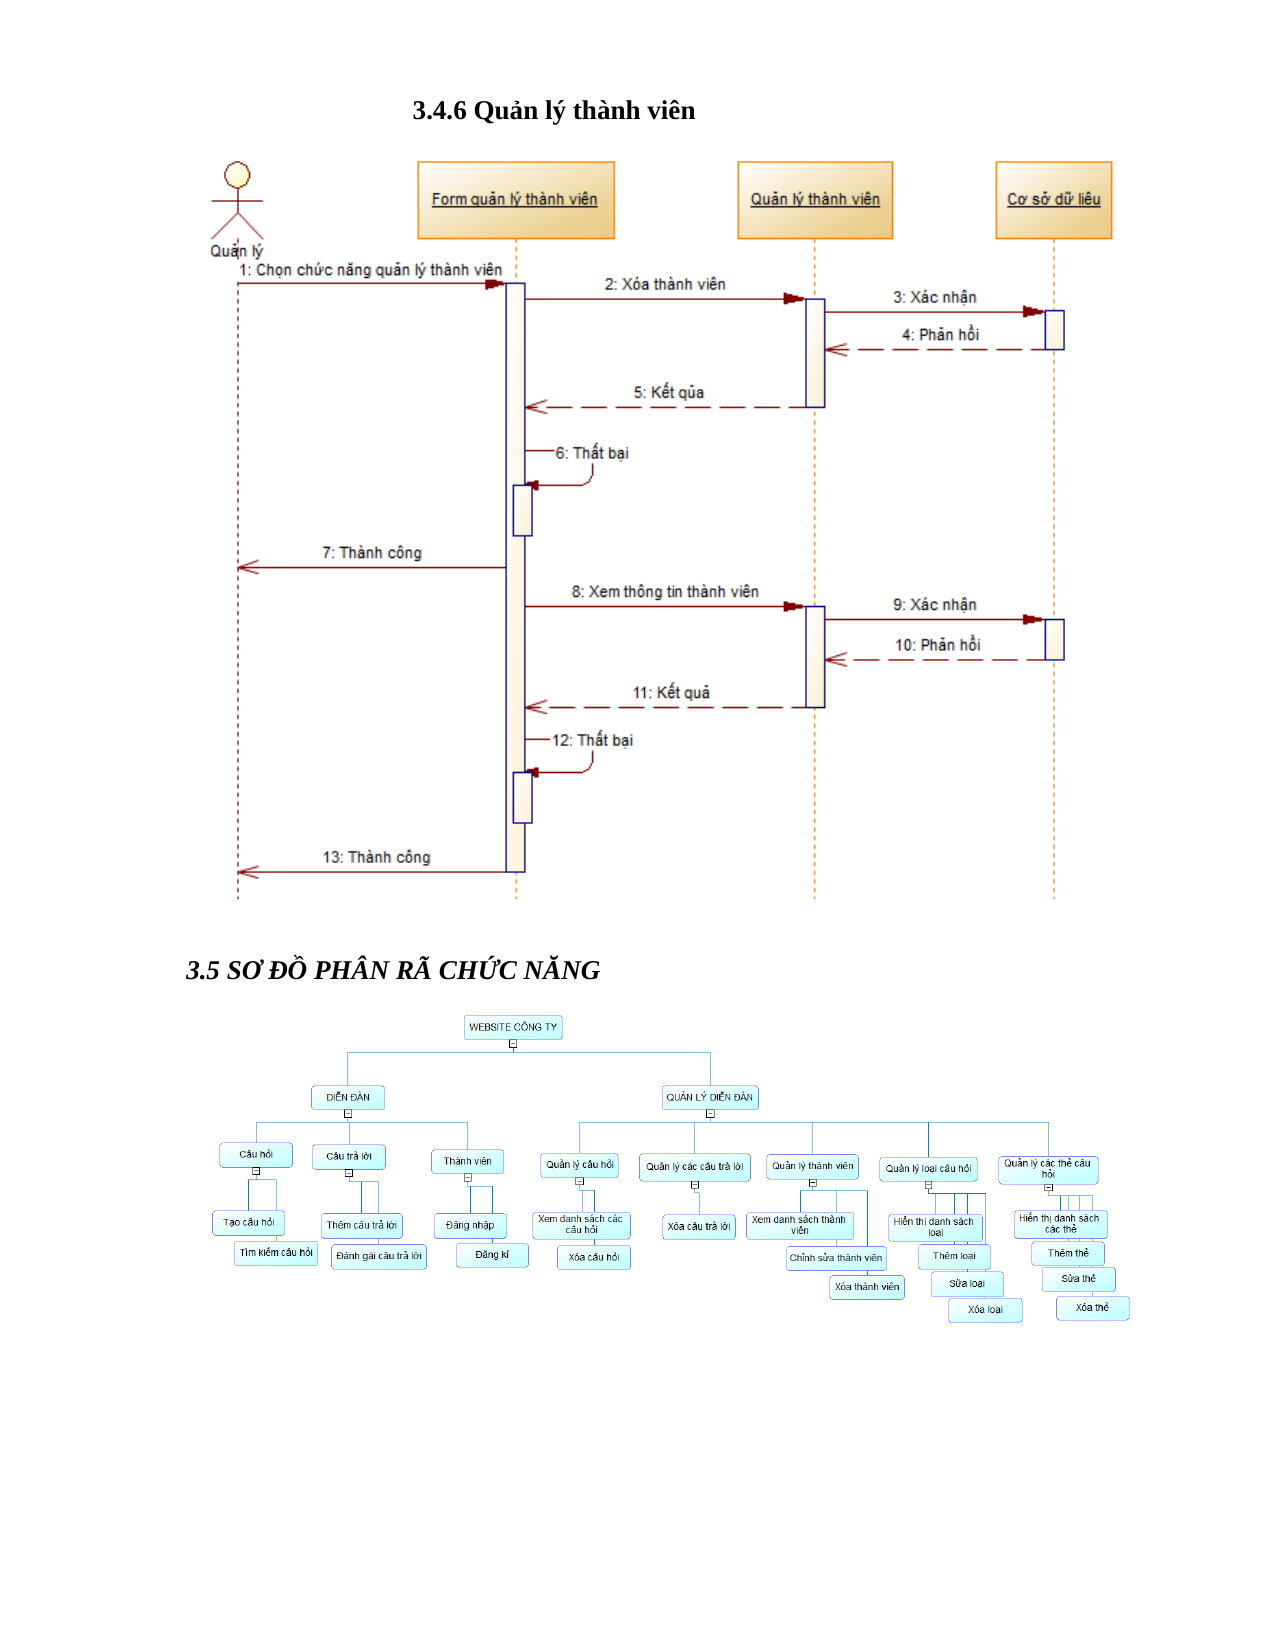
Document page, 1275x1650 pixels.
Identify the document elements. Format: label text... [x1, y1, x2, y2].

subtitle 3.5 SƠ ĐỒ PHÂN RÃ CHỨC NĂNG [186, 954, 1087, 986]
picture [187, 137, 1140, 899]
subtitle 3.4.6 Quản lý thành viên [187, 94, 1087, 125]
picture [187, 991, 1140, 1329]
